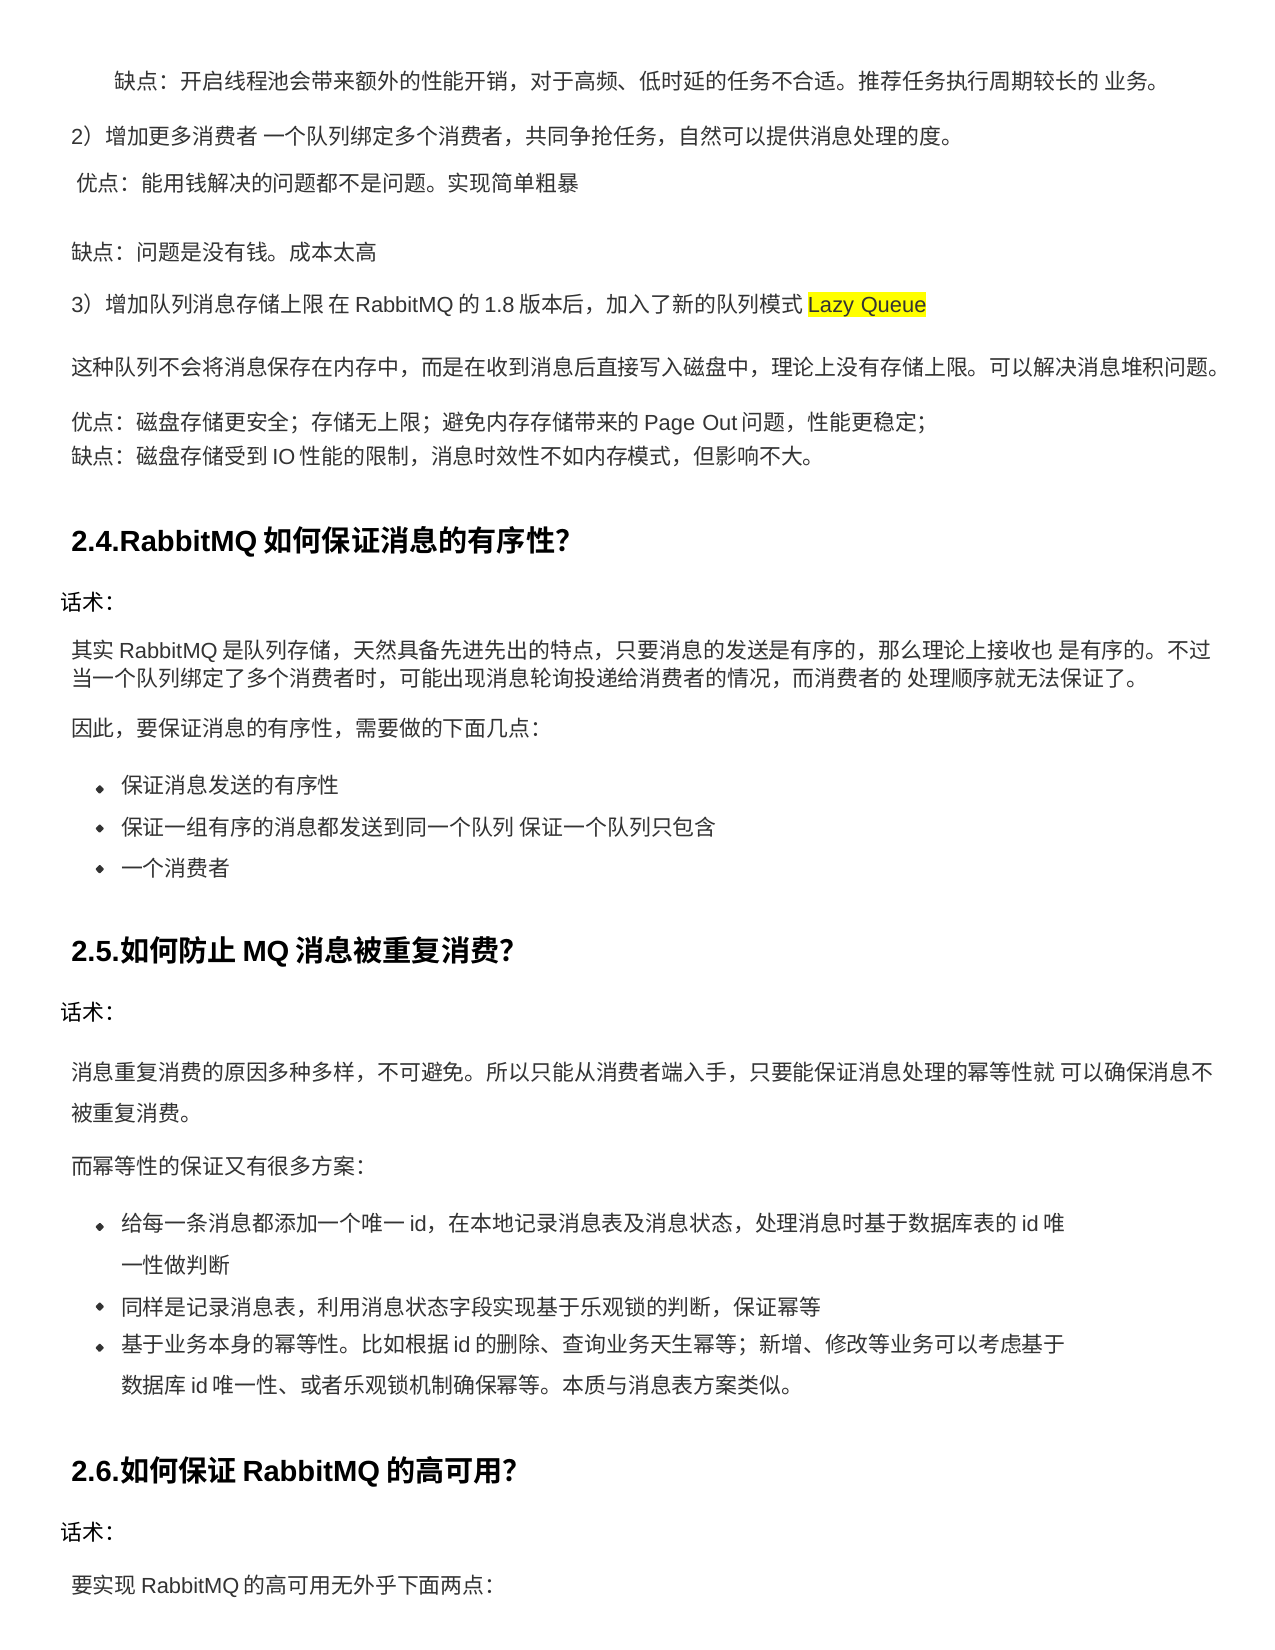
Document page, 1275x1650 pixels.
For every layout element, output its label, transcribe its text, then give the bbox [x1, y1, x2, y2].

text 缺点：磁盘存储受到IO性能的限制，消息时效性不如内存模式，但影响不大。 [71, 437, 1214, 471]
subtitle 2.6.如何保证RabbitMQ的高可用？ [71, 1448, 1214, 1490]
text 因此，要保证消息的有序性，需要做的下面几点： [71, 711, 1214, 743]
text 保证消息发送的有序性 [121, 766, 1214, 801]
text 保证一组有序的消息都发送到同一个队列 保证一个队列只包含一个消费者 [121, 803, 728, 884]
text 基于业务本身的幂等性。比如根据id的删除、查询业务天生幂等；新增、修改等业务可以考虑基于 [121, 1324, 1214, 1360]
text 缺点：开启线程池会带来额外的性能开销，对于高频、低时延的任务不合适。推荐任务执行周期较长的 业务。 [71, 58, 1214, 97]
text 优点：磁盘存储更安全；存储无上限；避免内存存储带来的Page Out问题，性能更稳定； [71, 405, 1214, 437]
text 一性做判断 [121, 1241, 1050, 1281]
text 话术： [60, 1515, 1214, 1547]
text 消息重复消费的原因多种多样，不可避免。所以只能从消费者端入手，只要能保证消息处理的幂等性就 可以确保消息不被重复消费。 [71, 1048, 1214, 1129]
text 缺点：问题是没有钱。成本太高 [71, 235, 956, 267]
text 话术： [60, 995, 1214, 1027]
text 3）增加队列消息存储上限 在RabbitMQ的1.8版本后，加入了新的队列模式Lazy Queue [71, 287, 1214, 319]
text 2）增加更多消费者 一个队列绑定多个消费者，共同争抢任务，自然可以提供消息处理的度。 优点：能用钱解决的问题都不是问题。实现简单粗暴 [71, 119, 956, 198]
subtitle 2.5.如何防止MQ消息被重复消费？ [71, 928, 1214, 970]
subtitle 2.4.RabbitMQ如何保证消息的有序性？ [71, 517, 1214, 559]
text 数据库id唯一性、或者乐观锁机制确保幂等。本质与消息表方案类似。 [121, 1360, 1214, 1402]
text 其实RabbitMQ是队列存储，天然具备先进先出的特点，只要消息的发送是有序的，那么理论上接收也 是有序的。不过当一个队列绑定了多个消费者时，可能出现消息轮询投递给消费者的情况，而消费者的 处理顺序就无法保证了。 [71, 635, 1214, 693]
text 给每一条消息都添加一个唯一id，在本地记录消息表及消息状态，处理消息时基于数据库表的id唯 [121, 1203, 1214, 1238]
text 要实现RabbitMQ的高可用无外乎下面两点： [71, 1568, 1214, 1599]
text 而幂等性的保证又有很多方案： [71, 1149, 1214, 1181]
text 这种队列不会将消息保存在内存中，而是在收到消息后直接写入磁盘中，理论上没有存储上限。可以解决消息堆积问题。 [71, 343, 1214, 384]
text 话术： [60, 584, 1214, 616]
text 同样是记录消息表，利用消息状态字段实现基于乐观锁的判断，保证幂等 [121, 1283, 1050, 1324]
